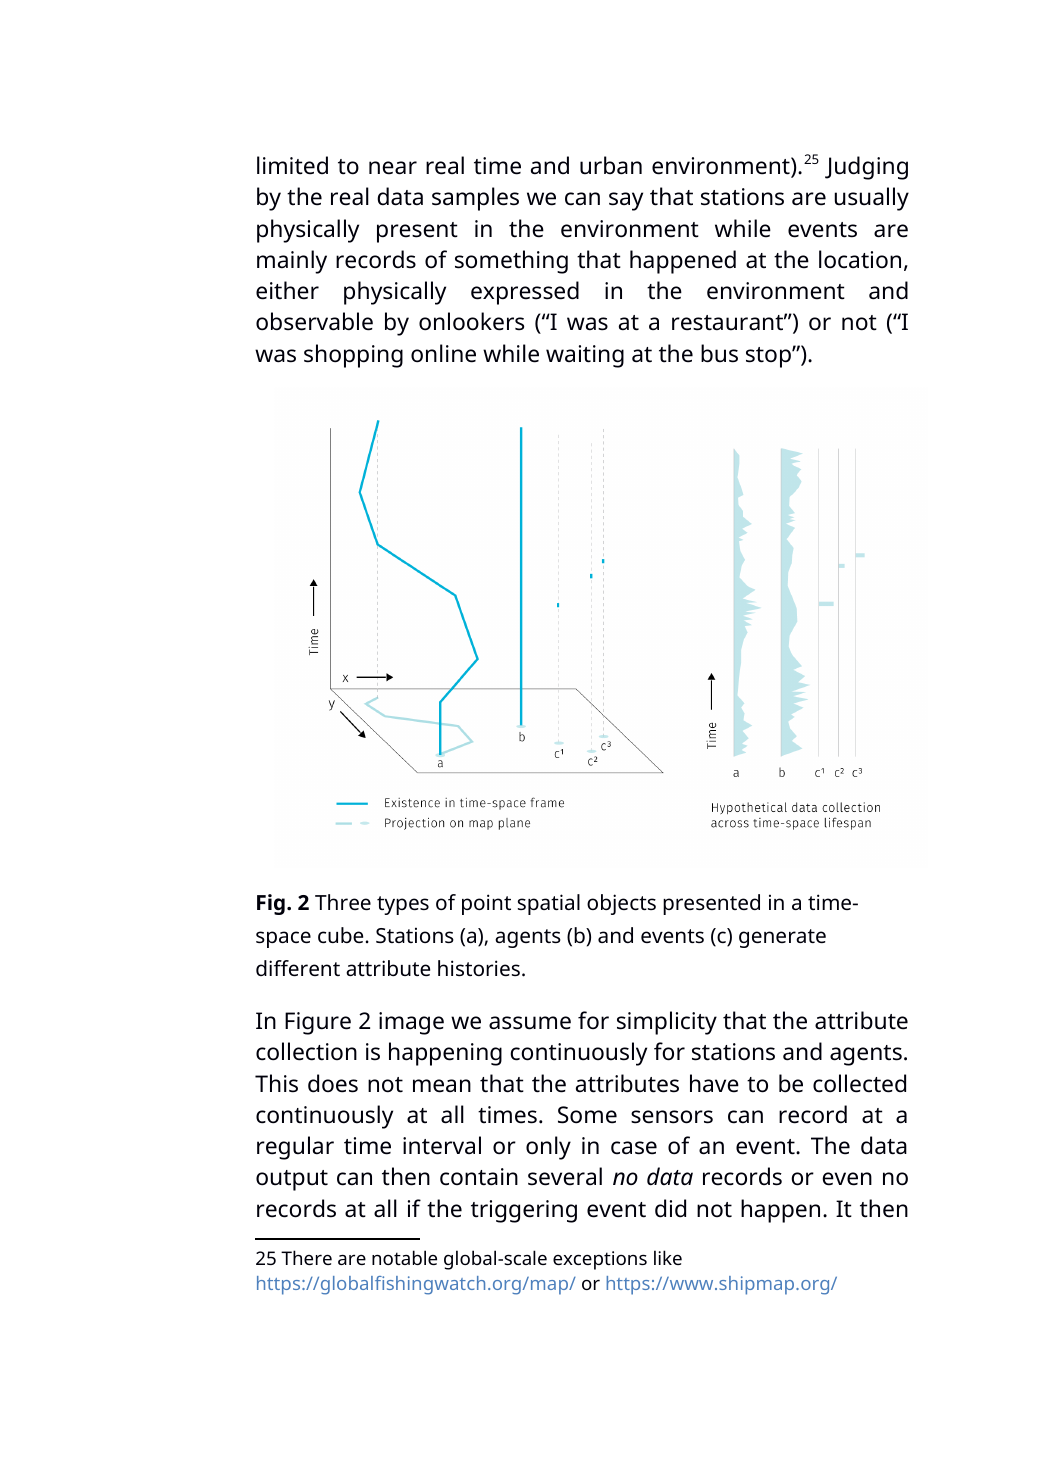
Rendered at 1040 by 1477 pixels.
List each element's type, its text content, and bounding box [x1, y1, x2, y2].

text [255, 150, 910, 369]
picture [274, 387, 929, 868]
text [255, 1005, 910, 1224]
text Fig. 2 Three types of point spatial objects presented in a time-space cube. Stations (a), agents (b) and events (c) generate different attribute histories. [255, 888, 910, 982]
